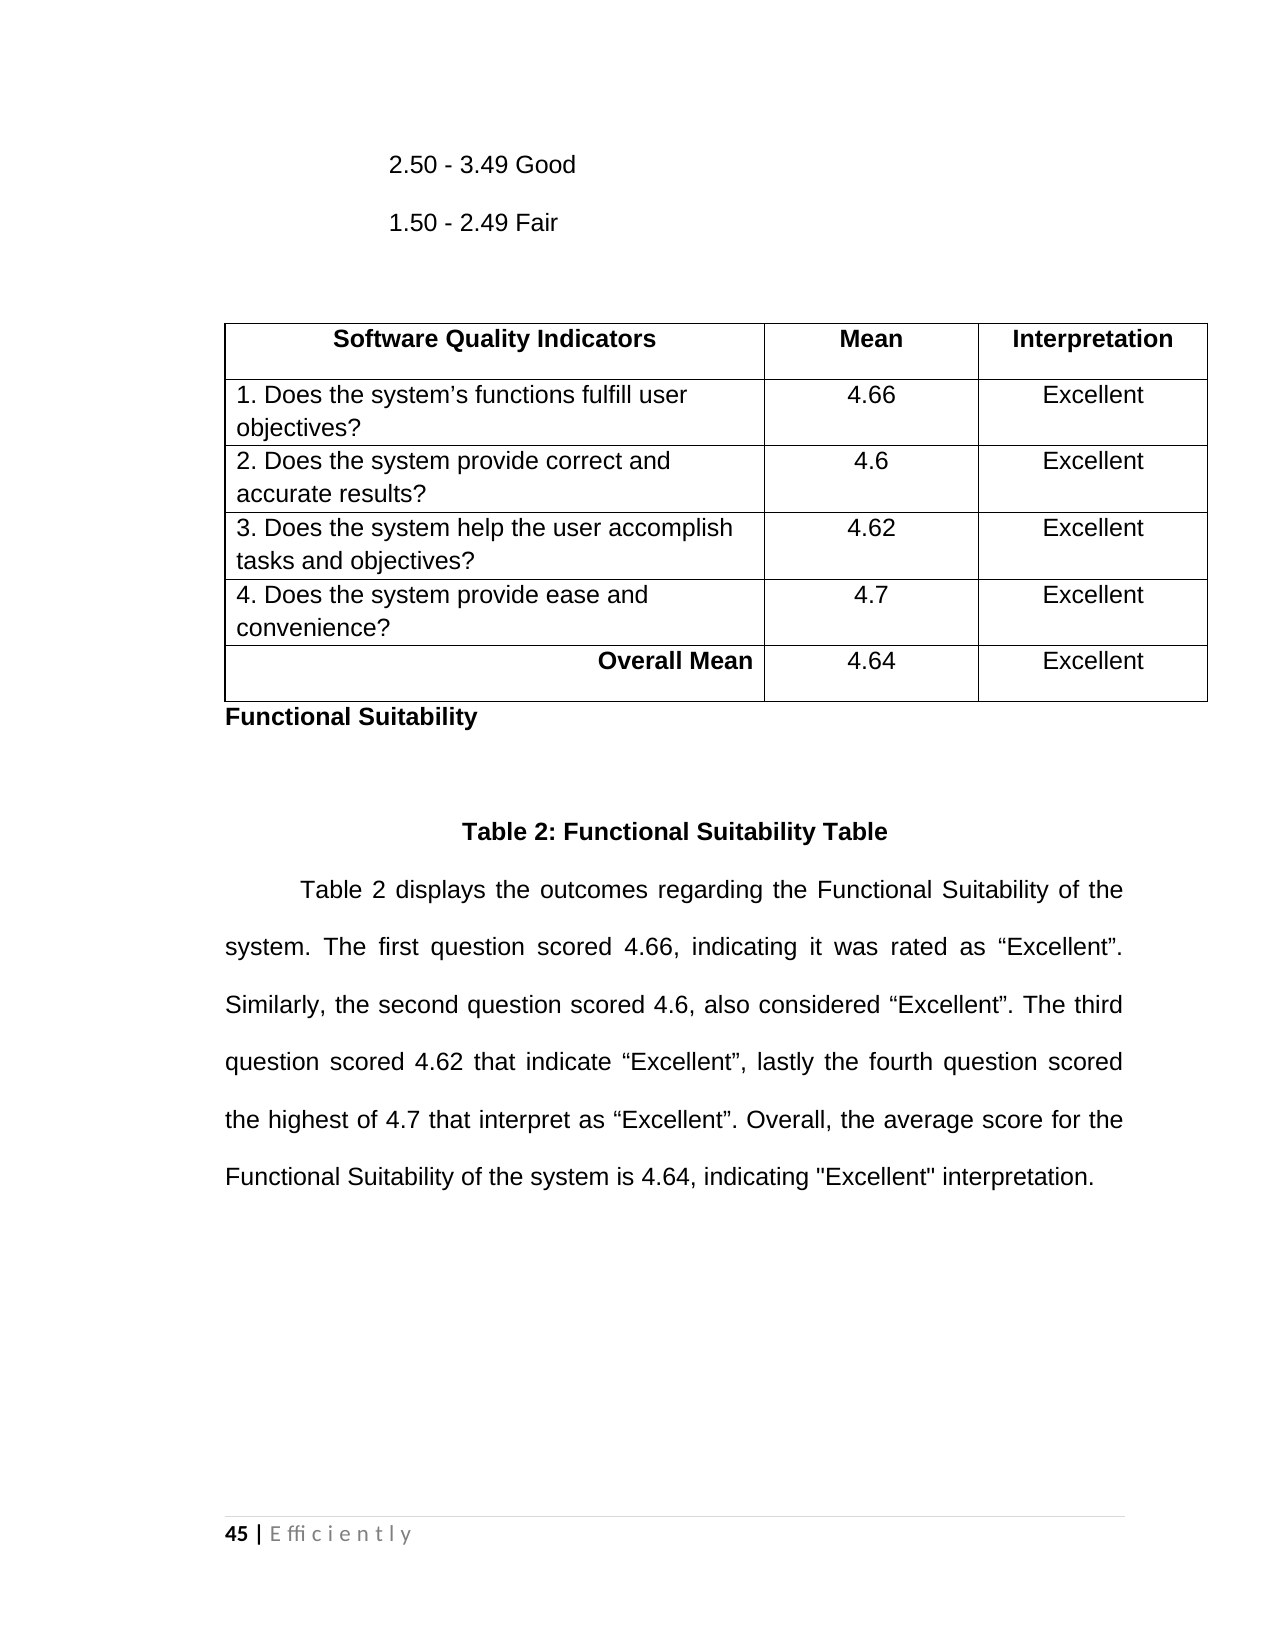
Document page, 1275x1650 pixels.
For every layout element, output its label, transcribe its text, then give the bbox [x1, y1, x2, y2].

table_cell 4.6 [765, 446, 978, 512]
table_cell 4.64 [765, 646, 978, 701]
text Table 2: Functional Suitability Table [225, 817, 1125, 846]
table_cell Excellent [979, 646, 1207, 701]
table_cell 2. Does the system provide correct and accurate results? [226, 446, 764, 512]
text 2.50 - 3.49 Good [225, 150, 1125, 179]
table_cell Excellent [979, 446, 1207, 512]
table_cell 1. Does the system’s functions fulfill user objectives? [226, 380, 764, 445]
table_header Interpretation [979, 324, 1207, 378]
table_cell 4.66 [765, 380, 978, 445]
table_header Software Quality Indicators [226, 324, 764, 378]
table_cell 4. Does the system provide ease and convenience? [226, 580, 764, 645]
text 1.50 - 2.49 Fair [225, 207, 1125, 236]
table_header Mean [765, 324, 978, 378]
table_cell Excellent [979, 580, 1207, 645]
text Functional Suitability [225, 702, 1125, 731]
table_cell 4.7 [765, 580, 978, 645]
table_cell 4.62 [765, 513, 978, 578]
table_cell Excellent [979, 513, 1207, 578]
table_cell Excellent [979, 380, 1207, 445]
table_cell 3. Does the system help the user accomplish tasks and objectives? [226, 513, 764, 578]
table_cell Overall Mean [226, 646, 764, 701]
text Table 2 displays the outcomes regarding the Functional Suitability of the system. The first question scored 4.66, indicating it was rated as “Excellent”. Similarly, the second question scored 4.6, also considered “Excellent”. The third question scored 4.62 that indicate “Excellent”, lastly the fourth question scored the highest of 4.7 that interpret as “Excellent”. Overall, the average score for the Functional Suitability of the system is 4.64, indicating "Excellent" interpretation. [225, 875, 1125, 1191]
